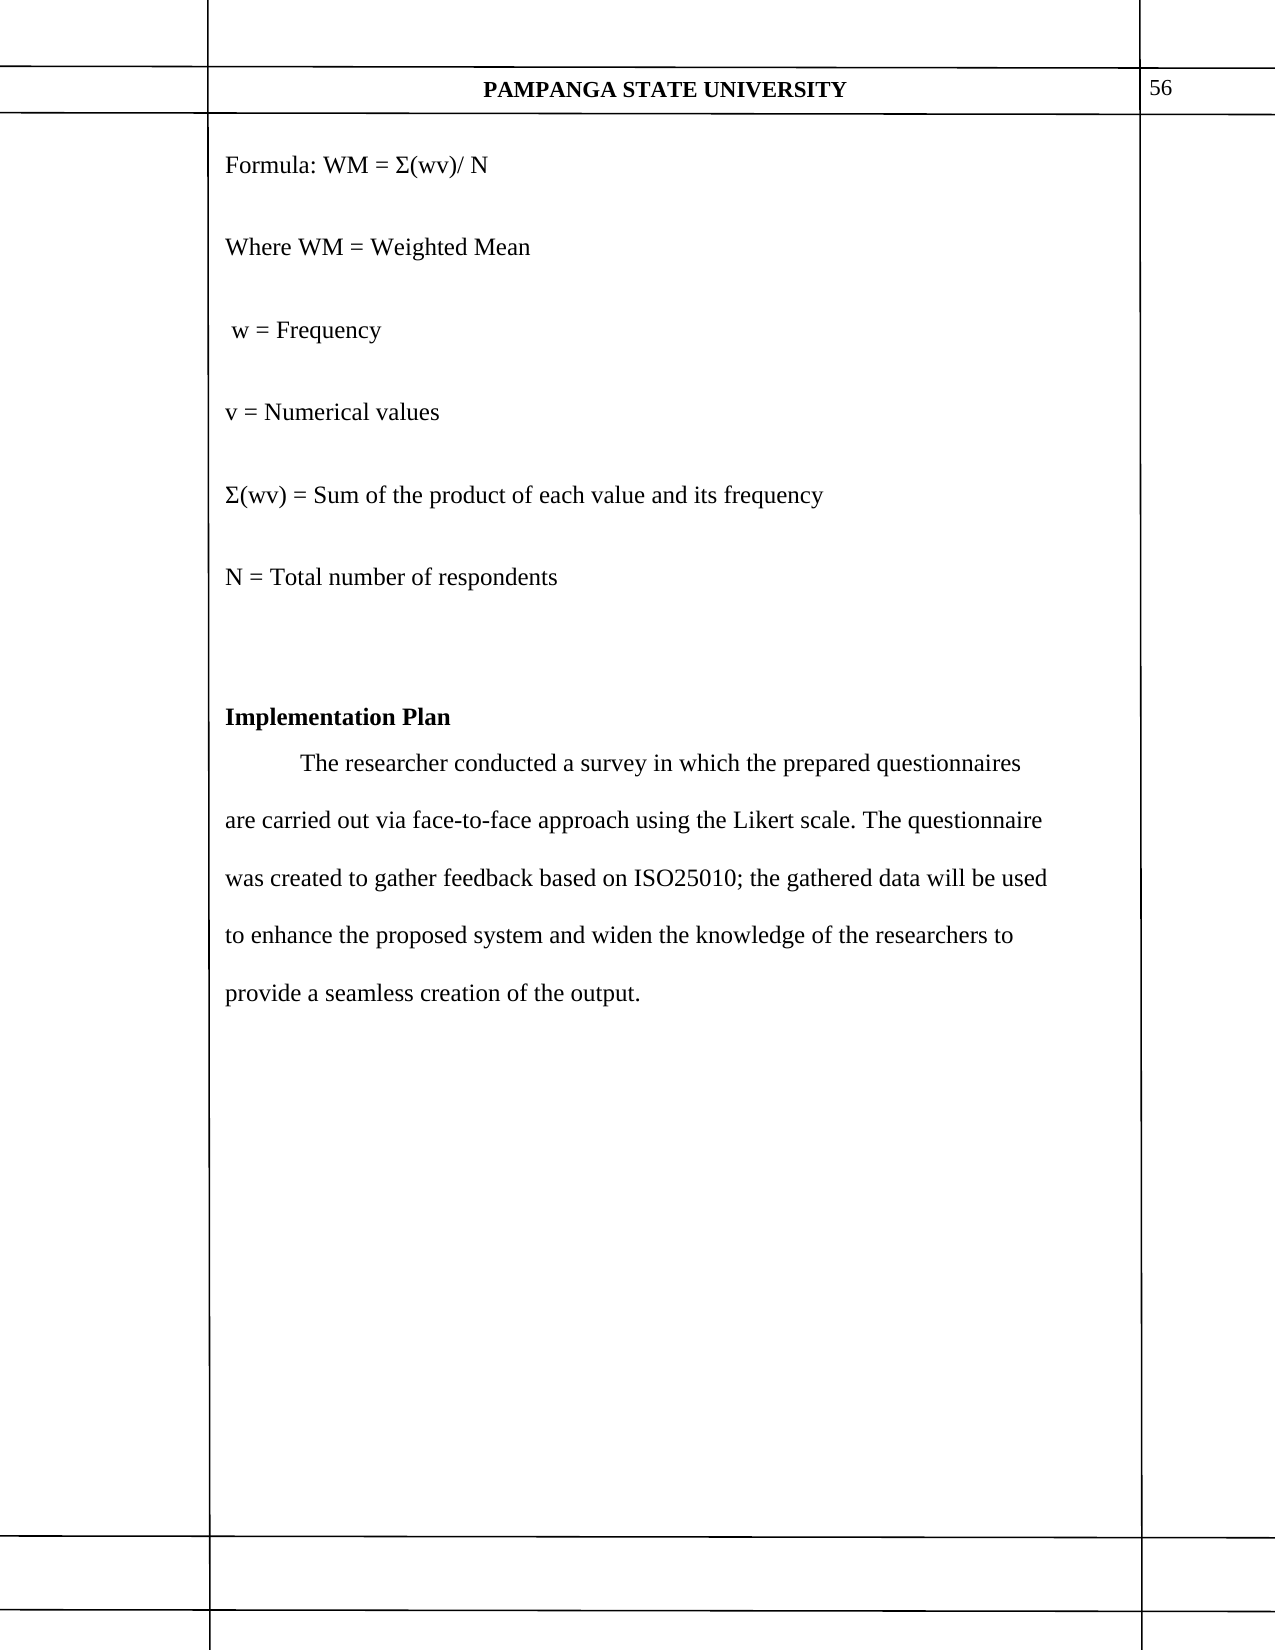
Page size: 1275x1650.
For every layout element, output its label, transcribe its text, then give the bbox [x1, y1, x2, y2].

text Implementation Plan [225, 702, 1125, 731]
text The researcher conducted a survey in which the prepared questionnaires are carried out via face-to-face approach using the Likert scale. The questionnaire was created to gather feedback based on ISO25010; the gathered data will be used to enhance the proposed system and widen the knowledge of the researchers to provide a seamless creation of the output. [225, 748, 1050, 1007]
text Where WM = Weighted Mean [225, 232, 1050, 261]
text N = Total number of respondents [225, 562, 1050, 591]
text w = Frequency [225, 315, 1050, 344]
text v = Numerical values [225, 397, 1050, 426]
text Formula: WM = Σ(wv)/ N [225, 150, 1050, 179]
text Σ(wv) = Sum of the product of each value and its frequency [225, 480, 1050, 509]
